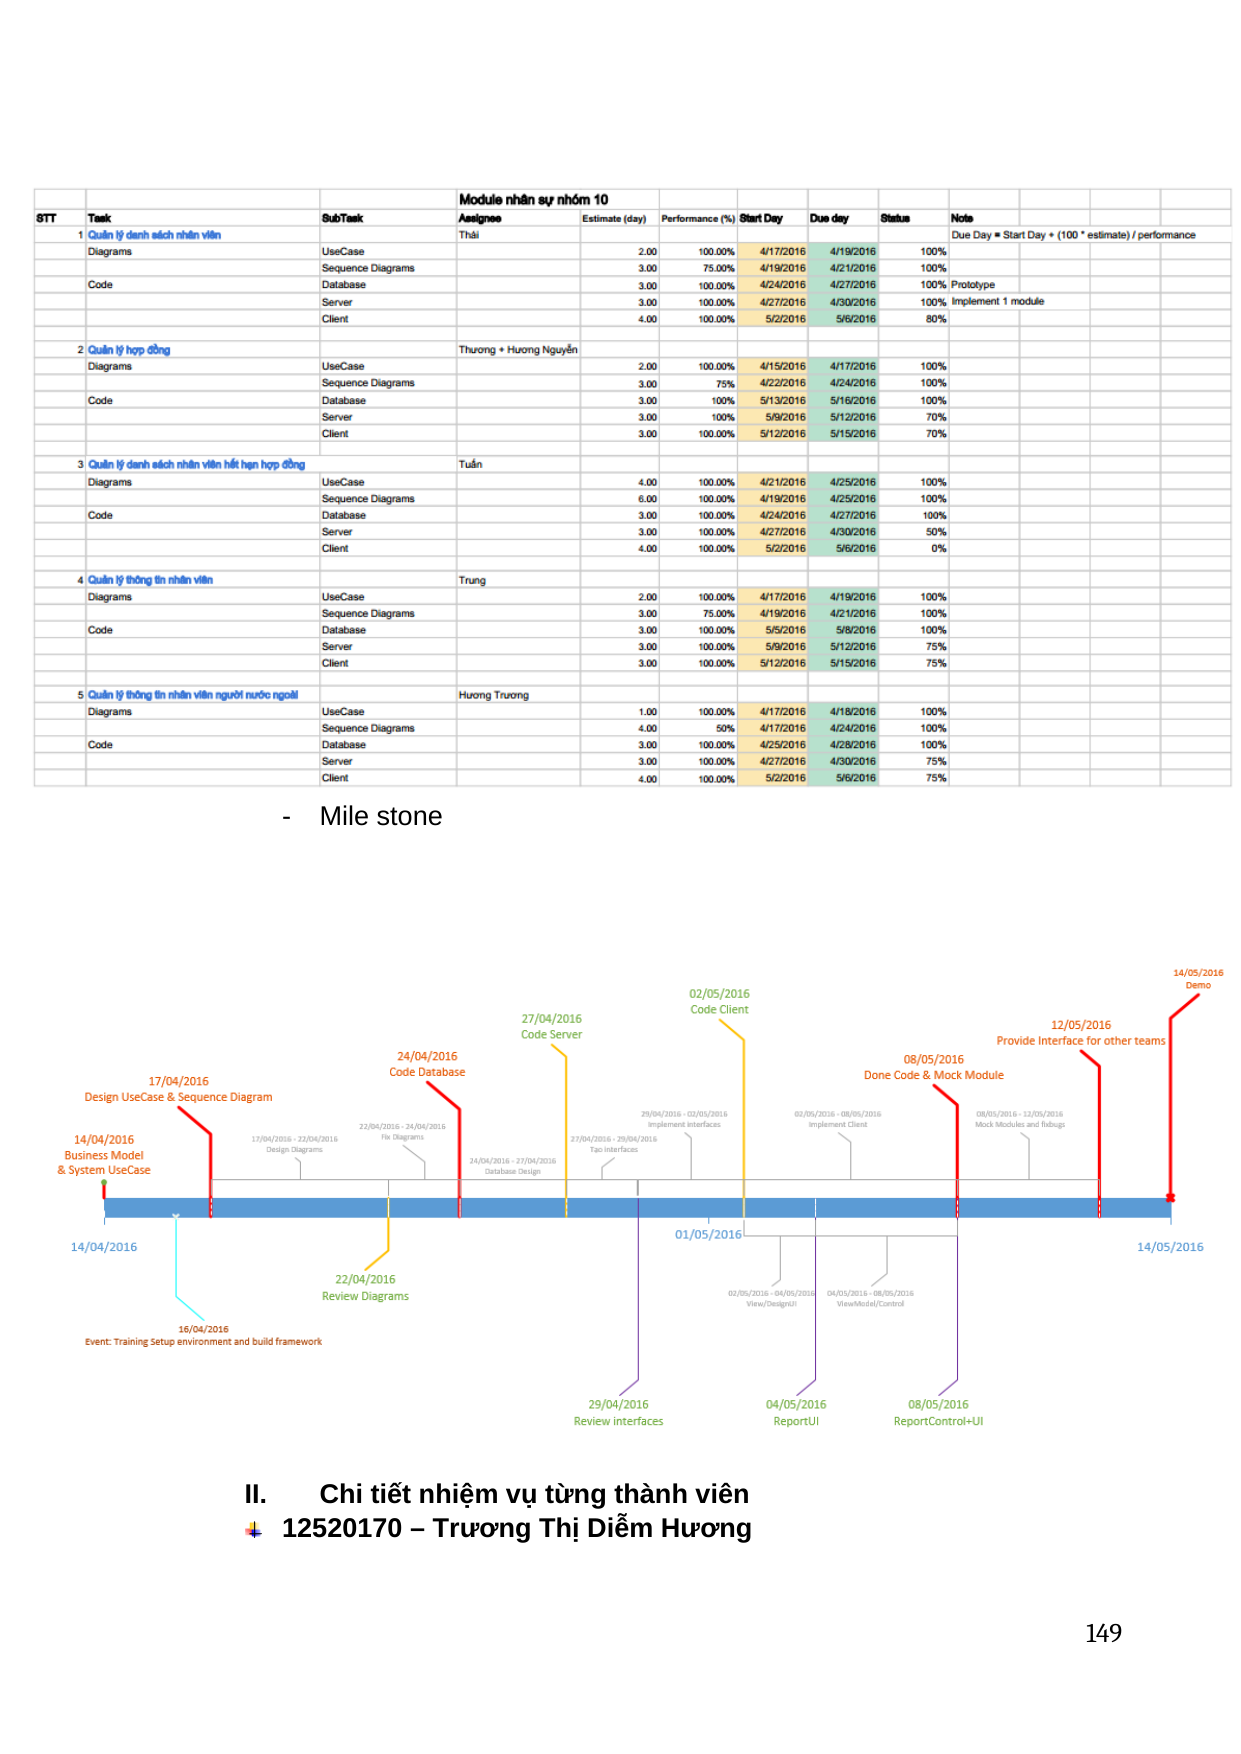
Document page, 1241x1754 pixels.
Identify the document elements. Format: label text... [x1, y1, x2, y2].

list 12520170 – Trương Thị Diễm Hương [244, 1512, 1122, 1543]
picture [27, 177, 1240, 798]
picture [245, 1520, 262, 1538]
list Chi tiết nhiệm vụ từng thành viên [244, 1478, 1122, 1509]
picture [46, 856, 1240, 1445]
list Mile stone [282, 798, 1122, 831]
